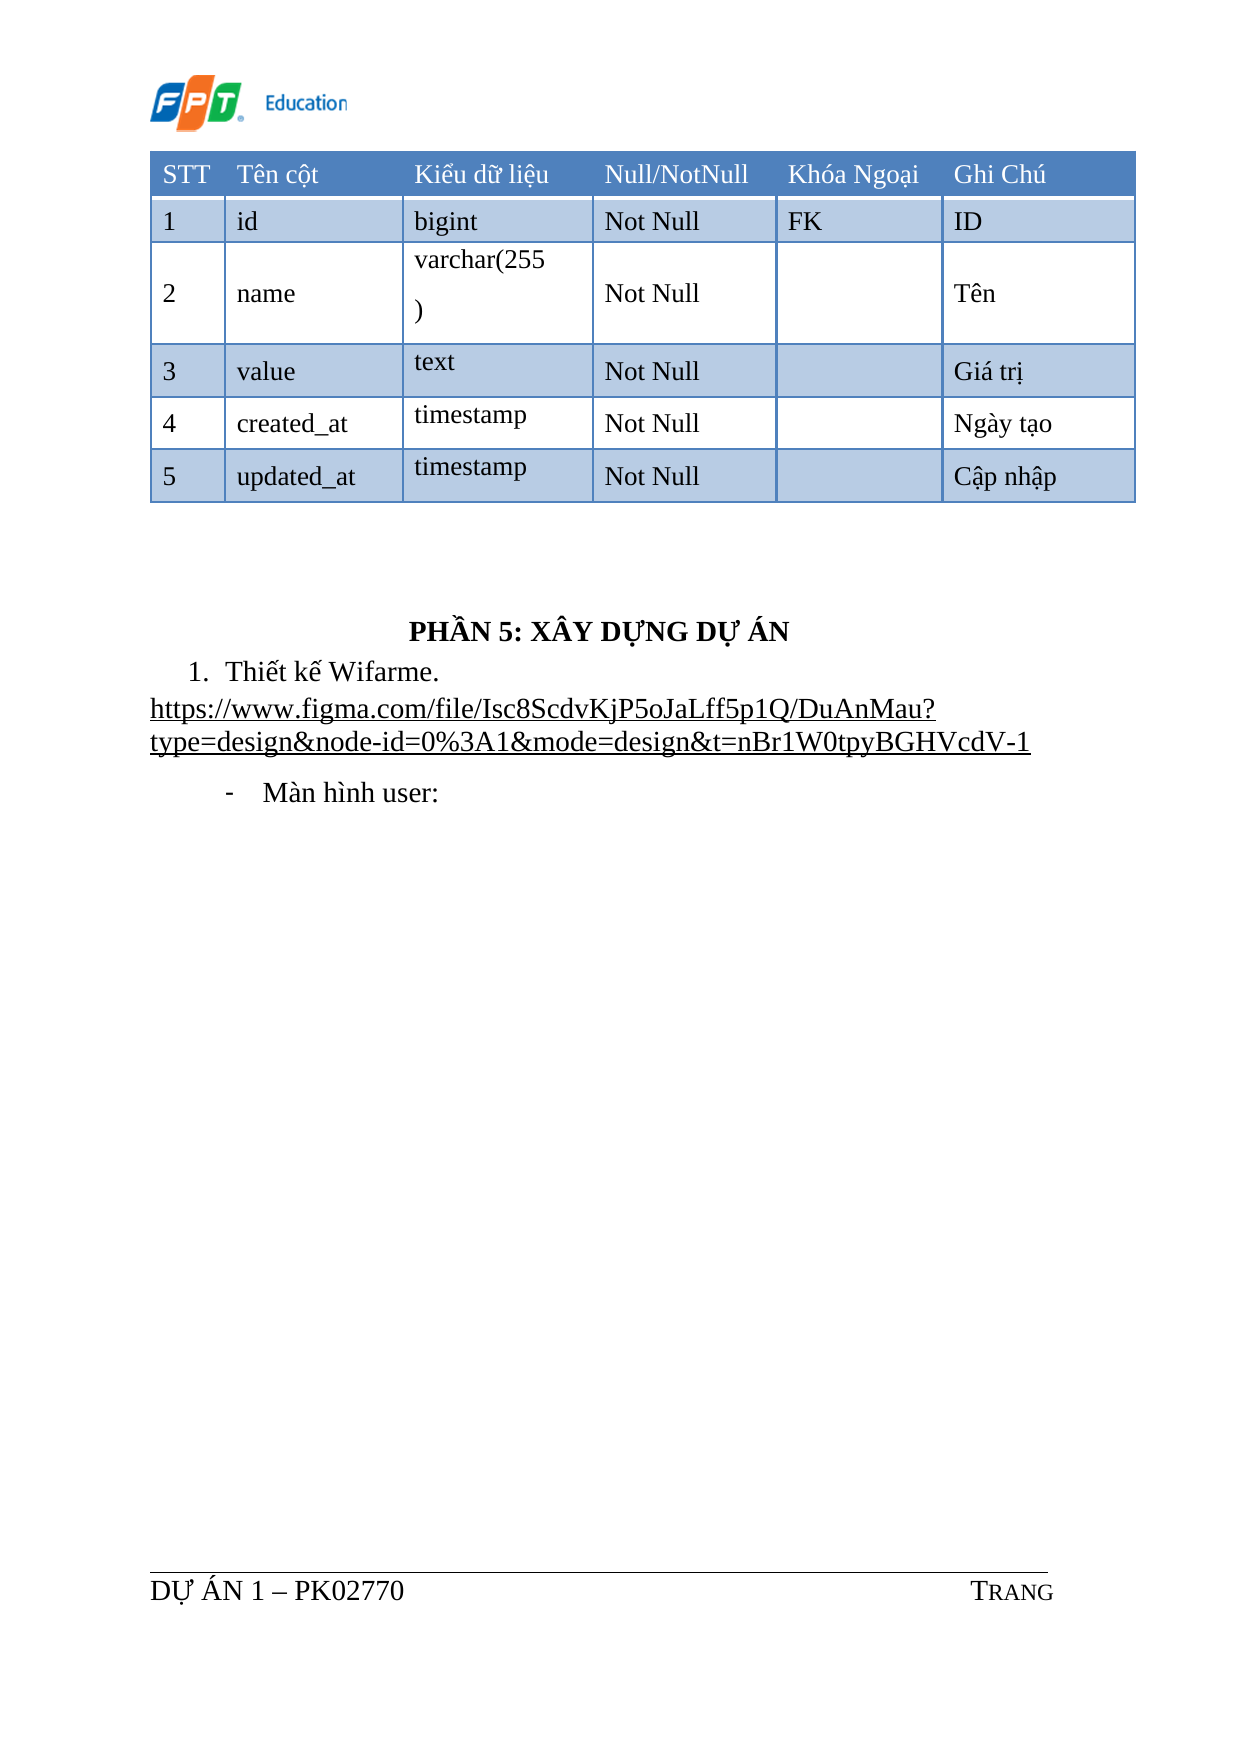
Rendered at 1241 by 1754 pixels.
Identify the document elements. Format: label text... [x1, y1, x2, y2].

table_cell Cập nhập [944, 450, 1134, 501]
table_cell 1 [152, 200, 224, 241]
table_cell Not Null [594, 243, 775, 343]
table_cell created_at [226, 398, 402, 448]
table_cell timestamp [404, 450, 592, 501]
table_cell timestamp [404, 398, 592, 448]
table_cell Not Null [594, 398, 775, 448]
table_cell Tên [944, 243, 1134, 343]
table_cell 4 [152, 398, 224, 448]
table_cell [778, 450, 941, 501]
text https://www.figma.com/file/Isc8ScdvKjP5oJaLff5p1Q/DuAnMau?type=design&node-id=0%3A1&mode=design&t=nBr1W0tpyBGHVcdV-1 [150, 691, 1048, 758]
table_cell [778, 345, 941, 396]
table_header STT [152, 153, 224, 196]
table_header Ghi Chú [944, 153, 1134, 196]
table_cell value [226, 345, 402, 396]
table_cell Not Null [594, 450, 775, 501]
table_header Null/NotNull [594, 153, 775, 196]
table_cell 3 [152, 345, 224, 396]
table_cell Giá trị [944, 345, 1134, 396]
list Màn hình user: [225, 774, 1048, 810]
table_cell name [226, 243, 402, 343]
table_cell FK [778, 200, 941, 241]
table_cell [778, 398, 941, 448]
subtitle PHẦN 5: XÂY DỰNG DỰ ÁN [150, 614, 1048, 648]
table_header Kiểu dữ liệu [404, 153, 592, 196]
table_cell Ngày tạo [944, 398, 1134, 448]
table_header Khóa Ngoại [778, 153, 941, 196]
table_cell text [404, 345, 592, 396]
table_cell ID [944, 200, 1134, 241]
table_cell Not Null [594, 345, 775, 396]
table_cell 2 [152, 243, 224, 343]
table_cell id [226, 200, 402, 241]
picture [150, 75, 347, 132]
table_cell updated_at [226, 450, 402, 501]
table_cell bigint [404, 200, 592, 241]
table_cell varchar(255 ) [404, 243, 592, 343]
table_cell Not Null [594, 200, 775, 241]
table_cell [778, 243, 941, 343]
table_cell 5 [152, 450, 224, 501]
subtitle Thiết kế Wifarme. [187, 654, 1048, 688]
table_header Tên cột [226, 153, 402, 196]
